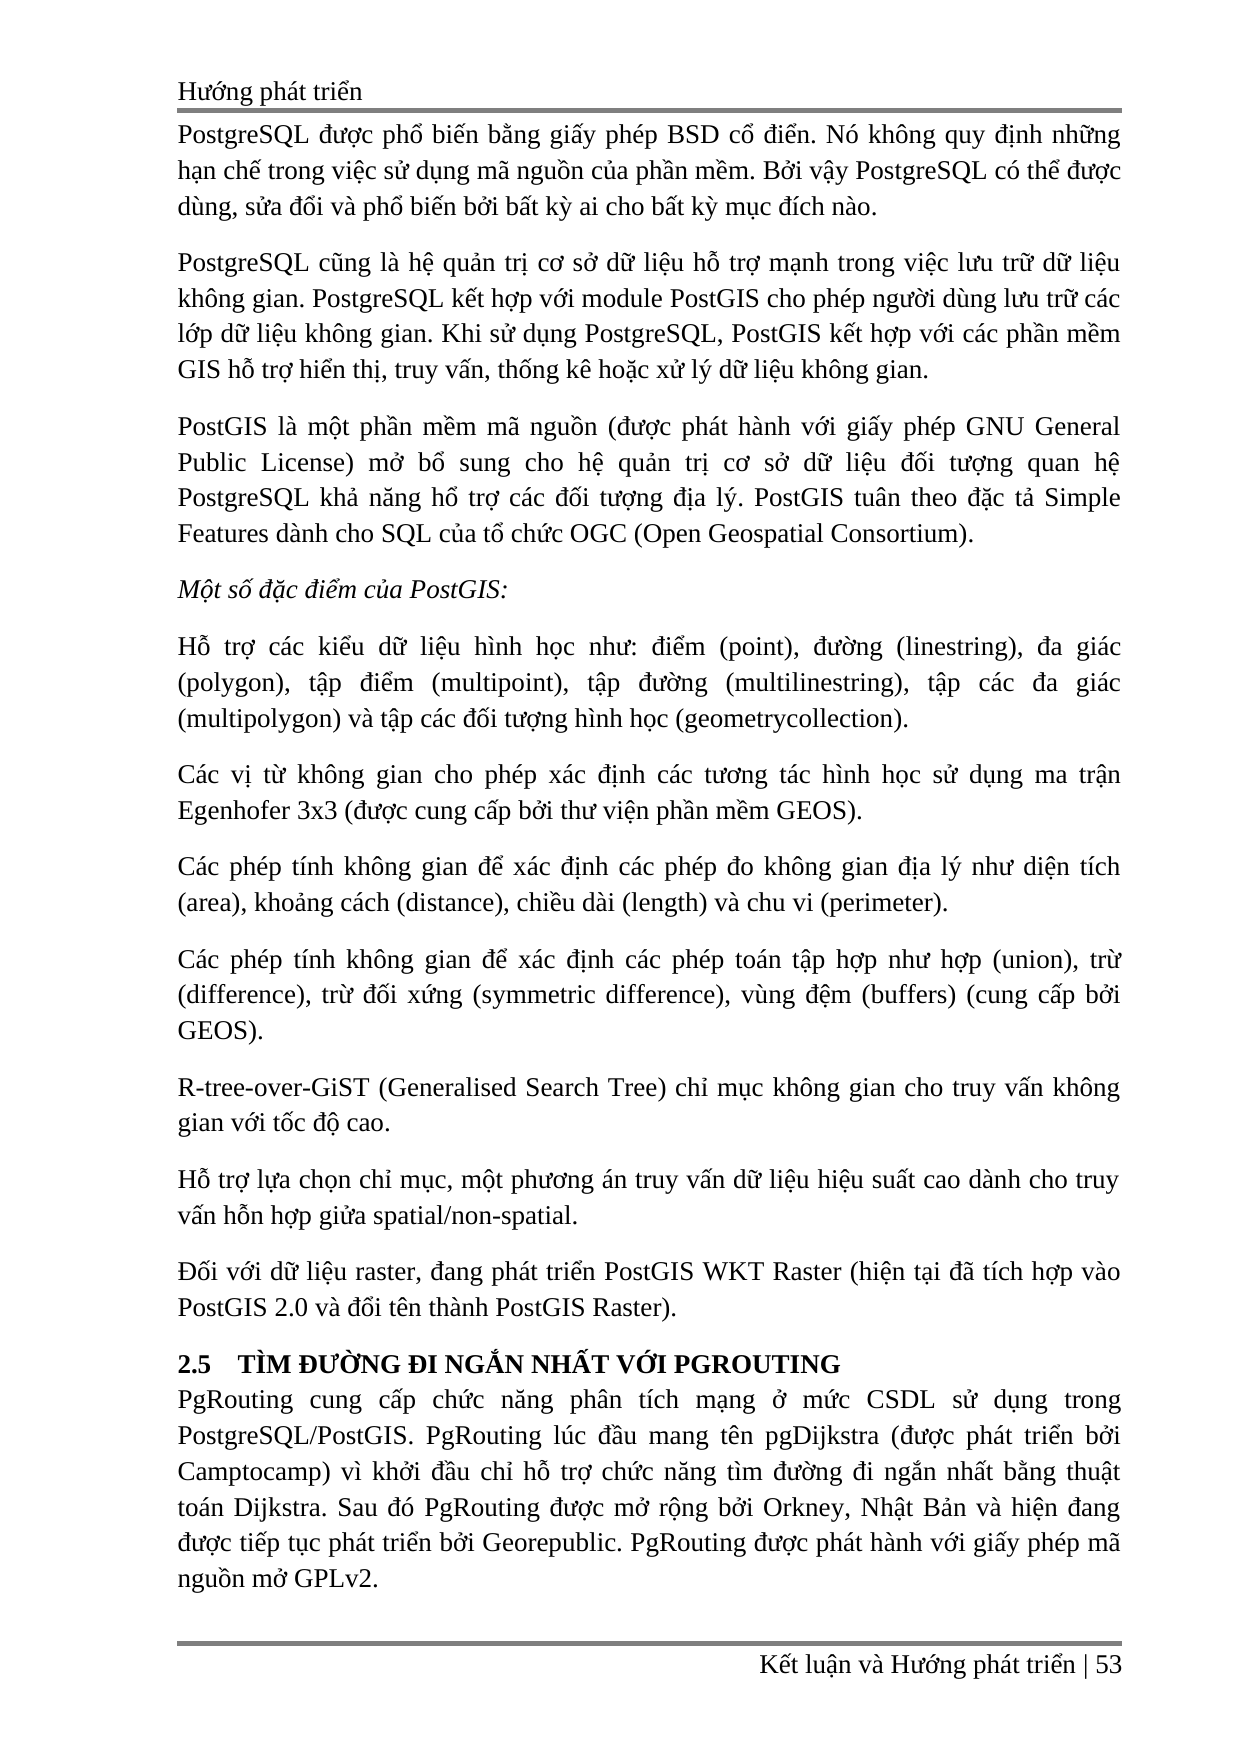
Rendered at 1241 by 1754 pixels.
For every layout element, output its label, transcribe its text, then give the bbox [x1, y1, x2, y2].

text PgRouting cung cấp chức năng phân tích mạng ở mức CSDL sử dụng trong PostgreSQL/PostGIS. PgRouting lúc đầu mang tên pgDijkstra (được phát triển bởi Camptocamp) vì khởi đầu chỉ hỗ trợ chức năng tìm đường đi ngắn nhất bằng thuật toán Dijkstra. Sau đó PgRouting được mở rộng bởi Orkney, Nhật Bản và hiện đang được tiếp tục phát triển bởi Georepublic. PgRouting được phát hành với giấy phép mã nguồn mở GPLv2. [177, 1383, 1122, 1593]
text PostGIS là một phần mềm mã nguồn (được phát hành với giấy phép GNU General Public License) mở bổ sung cho hệ quản trị cơ sở dữ liệu đối tượng quan hệ PostgreSQL khả năng hổ trợ các đối tượng địa lý. PostGIS tuân theo đặc tả Simple Features dành cho SQL của tổ chức OGC (Open Geospatial Consortium). [177, 410, 1122, 548]
text Đối với dữ liệu raster, đang phát triển PostGIS WKT Raster (hiện tại đã tích hợp vào PostGIS 2.0 và đổi tên thành PostGIS Raster). [177, 1255, 1122, 1322]
text PostgreSQL được phổ biến bằng giấy phép BSD cổ điển. Nó không quy định những hạn chế trong việc sử dụng mã nguồn của phần mềm. Bởi vậy PostgreSQL có thể được dùng, sửa đổi và phổ biến bởi bất kỳ ai cho bất kỳ mục đích nào. [177, 118, 1122, 221]
text Một số đặc điểm của PostGIS: [177, 574, 1122, 605]
text Các vị từ không gian cho phép xác định các tương tác hình học sử dụng ma trận Egenhofer 3x3 (được cung cấp bởi thư viện phần mềm GEOS). [177, 758, 1122, 825]
text Các phép tính không gian để xác định các phép đo không gian địa lý như diện tích (area), khoảng cách (distance), chiều dài (length) và chu vi (perimeter). [177, 851, 1122, 917]
text PostgreSQL cũng là hệ quản trị cơ sở dữ liệu hỗ trợ mạnh trong việc lưu trữ dữ liệu không gian. PostgreSQL kết hợp với module PostGIS cho phép người dùng lưu trữ các lớp dữ liệu không gian. Khi sử dụng PostgreSQL, PostGIS kết hợp với các phần mềm GIS hỗ trợ hiển thị, truy vấn, thống kê hoặc xử lý dữ liệu không gian. [177, 246, 1122, 384]
subtitle Tìm đường đi ngắn nhất với pgRouting [177, 1348, 1122, 1379]
text Các phép tính không gian để xác định các phép toán tập hợp như hợp (union), trừ (difference), trừ đối xứng (symmetric difference), vùng đệm (buffers) (cung cấp bởi GEOS). [177, 943, 1122, 1045]
text R-tree-over-GiST (Generalised Search Tree) chỉ mục không gian cho truy vấn không gian với tốc độ cao. [177, 1071, 1122, 1138]
text Hỗ trợ lựa chọn chỉ mục, một phương án truy vấn dữ liệu hiệu suất cao dành cho truy vấn hỗn hợp giửa spatial/non-spatial. [177, 1163, 1122, 1230]
text Hỗ trợ các kiểu dữ liệu hình học như: điểm (point), đường (linestring), đa giác (polygon), tập điểm (multipoint), tập đường (multilinestring), tập các đa giác (multipolygon) và tập các đối tượng hình học (geometrycollection). [177, 630, 1122, 733]
